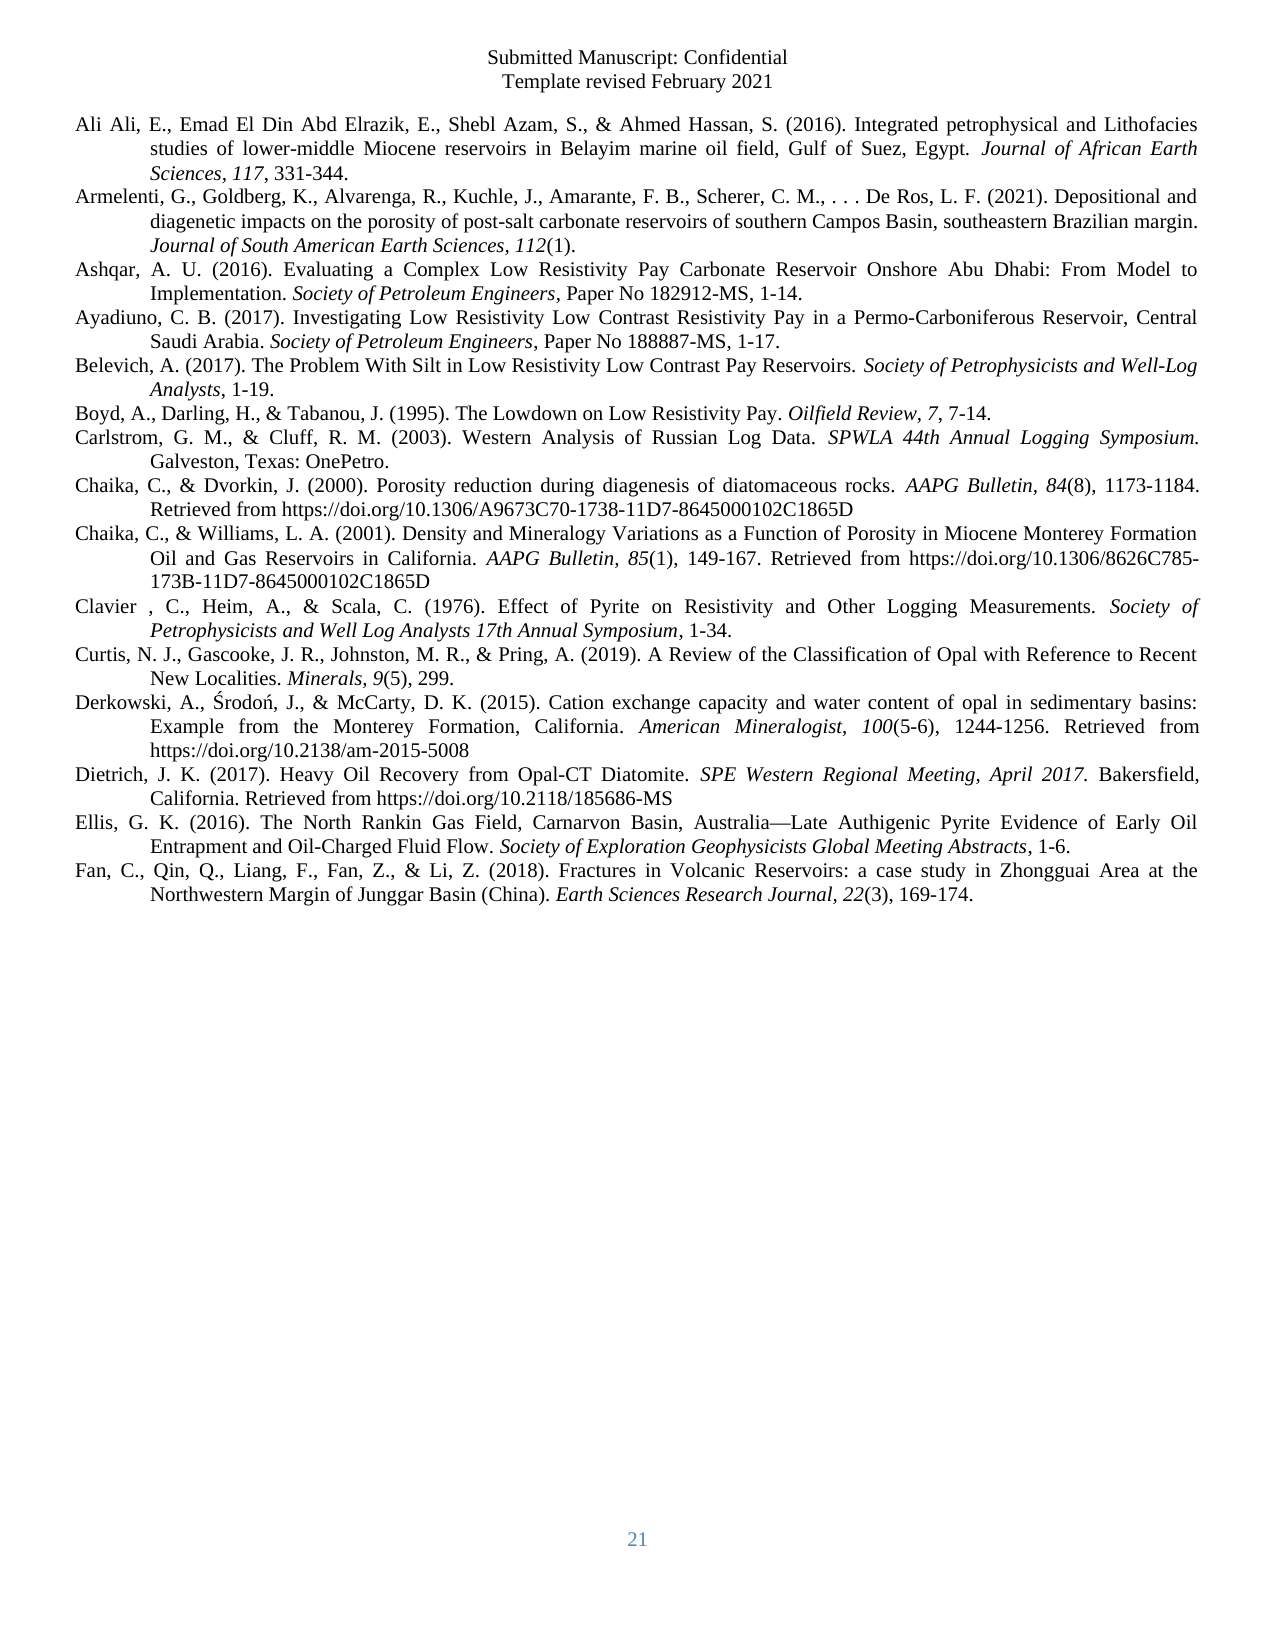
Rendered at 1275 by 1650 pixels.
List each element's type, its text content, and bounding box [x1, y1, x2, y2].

text Chaika, C., & Williams, L. A. (2001). Density and Mineralogy Variations as a Function of Porosity in Miocene Monterey Formation Oil and Gas Reservoirs in California. AAPG Bulletin, 85(1), 149-167. Retrieved from https://doi.org/10.1306/8626C785-173B-11D7-8645000102C1865D [75, 521, 1200, 593]
text Fan, C., Qin, Q., Liang, F., Fan, Z., & Li, Z. (2018). Fractures in Volcanic Reservoirs: a case study in Zhongguai Area at the Northwestern Margin of Junggar Basin (China). Earth Sciences Research Journal, 22(3), 169-174. [75, 858, 1200, 906]
text Chaika, C., & Dvorkin, J. (2000). Porosity reduction during diagenesis of diatomaceous rocks. AAPG Bulletin, 84(8), 1173-1184. Retrieved from https://doi.org/10.1306/A9673C70-1738-11D7-8645000102C1865D [75, 473, 1200, 521]
text Dietrich, J. K. (2017). Heavy Oil Recovery from Opal-CT Diatomite. SPE Western Regional Meeting, April 2017. Bakersfield, California. Retrieved from https://doi.org/10.2118/185686-MS [75, 762, 1200, 810]
text Armelenti, G., Goldberg, K., Alvarenga, R., Kuchle, J., Amarante, F. B., Scherer, C. M., . . . De Ros, L. F. (2021). Depositional and diagenetic impacts on the porosity of post-salt carbonate reservoirs of southern Campos Basin, southeastern Brazilian margin. Journal of South American Earth Sciences, 112(1). [75, 184, 1200, 257]
text Curtis, N. J., Gascooke, J. R., Johnston, M. R., & Pring, A. (2019). A Review of the Classification of Opal with Reference to Recent New Localities. Minerals, 9(5), 299. [75, 642, 1200, 690]
text Ayadiuno, C. B. (2017). Investigating Low Resistivity Low Contrast Resistivity Pay in a Permo-Carboniferous Reservoir, Central Saudi Arabia. Society of Petroleum Engineers, Paper No 188887-MS, 1-17. [75, 305, 1200, 353]
text Ali Ali, E., Emad El Din Abd Elrazik, E., Shebl Azam, S., & Ahmed Hassan, S. (2016). Integrated petrophysical and Lithofacies studies of lower-middle Miocene reservoirs in Belayim marine oil field, Gulf of Suez, Egypt. Journal of African Earth Sciences, 117, 331-344. [75, 112, 1200, 184]
text Clavier , C., Heim, A., & Scala, C. (1976). Effect of Pyrite on Resistivity and Other Logging Measurements. Society of Petrophysicists and Well Log Analysts 17th Annual Symposium, 1-34. [75, 593, 1200, 642]
text Ellis, G. K. (2016). The North Rankin Gas Field, Carnarvon Basin, Australia—Late Authigenic Pyrite Evidence of Early Oil Entrapment and Oil-Charged Fluid Flow. Society of Exploration Geophysicists Global Meeting Abstracts, 1-6. [75, 810, 1200, 858]
text Ashqar, A. U. (2016). Evaluating a Complex Low Resistivity Pay Carbonate Reservoir Onshore Abu Dhabi: From Model to Implementation. Society of Petroleum Engineers, Paper No 182912-MS, 1-14. [75, 257, 1200, 305]
text Carlstrom, G. M., & Cluff, R. M. (2003). Western Analysis of Russian Log Data. SPWLA 44th Annual Logging Symposium. Galveston, Texas: OnePetro. [75, 425, 1200, 473]
text Belevich, A. (2017). The Problem With Silt in Low Resistivity Low Contrast Pay Reservoirs. Society of Petrophysicists and Well-Log Analysts, 1-19. [75, 353, 1200, 401]
text Derkowski, A., Środoń, J., & McCarty, D. K. (2015). Cation exchange capacity and water content of opal in sedimentary basins: Example from the Monterey Formation, California. American Mineralogist, 100(5-6), 1244-1256. Retrieved from https://doi.org/10.2138/am-2015-5008 [75, 690, 1200, 762]
text Boyd, A., Darling, H., & Tabanou, J. (1995). The Lowdown on Low Resistivity Pay. Oilfield Review, 7, 7-14. [75, 401, 1200, 425]
